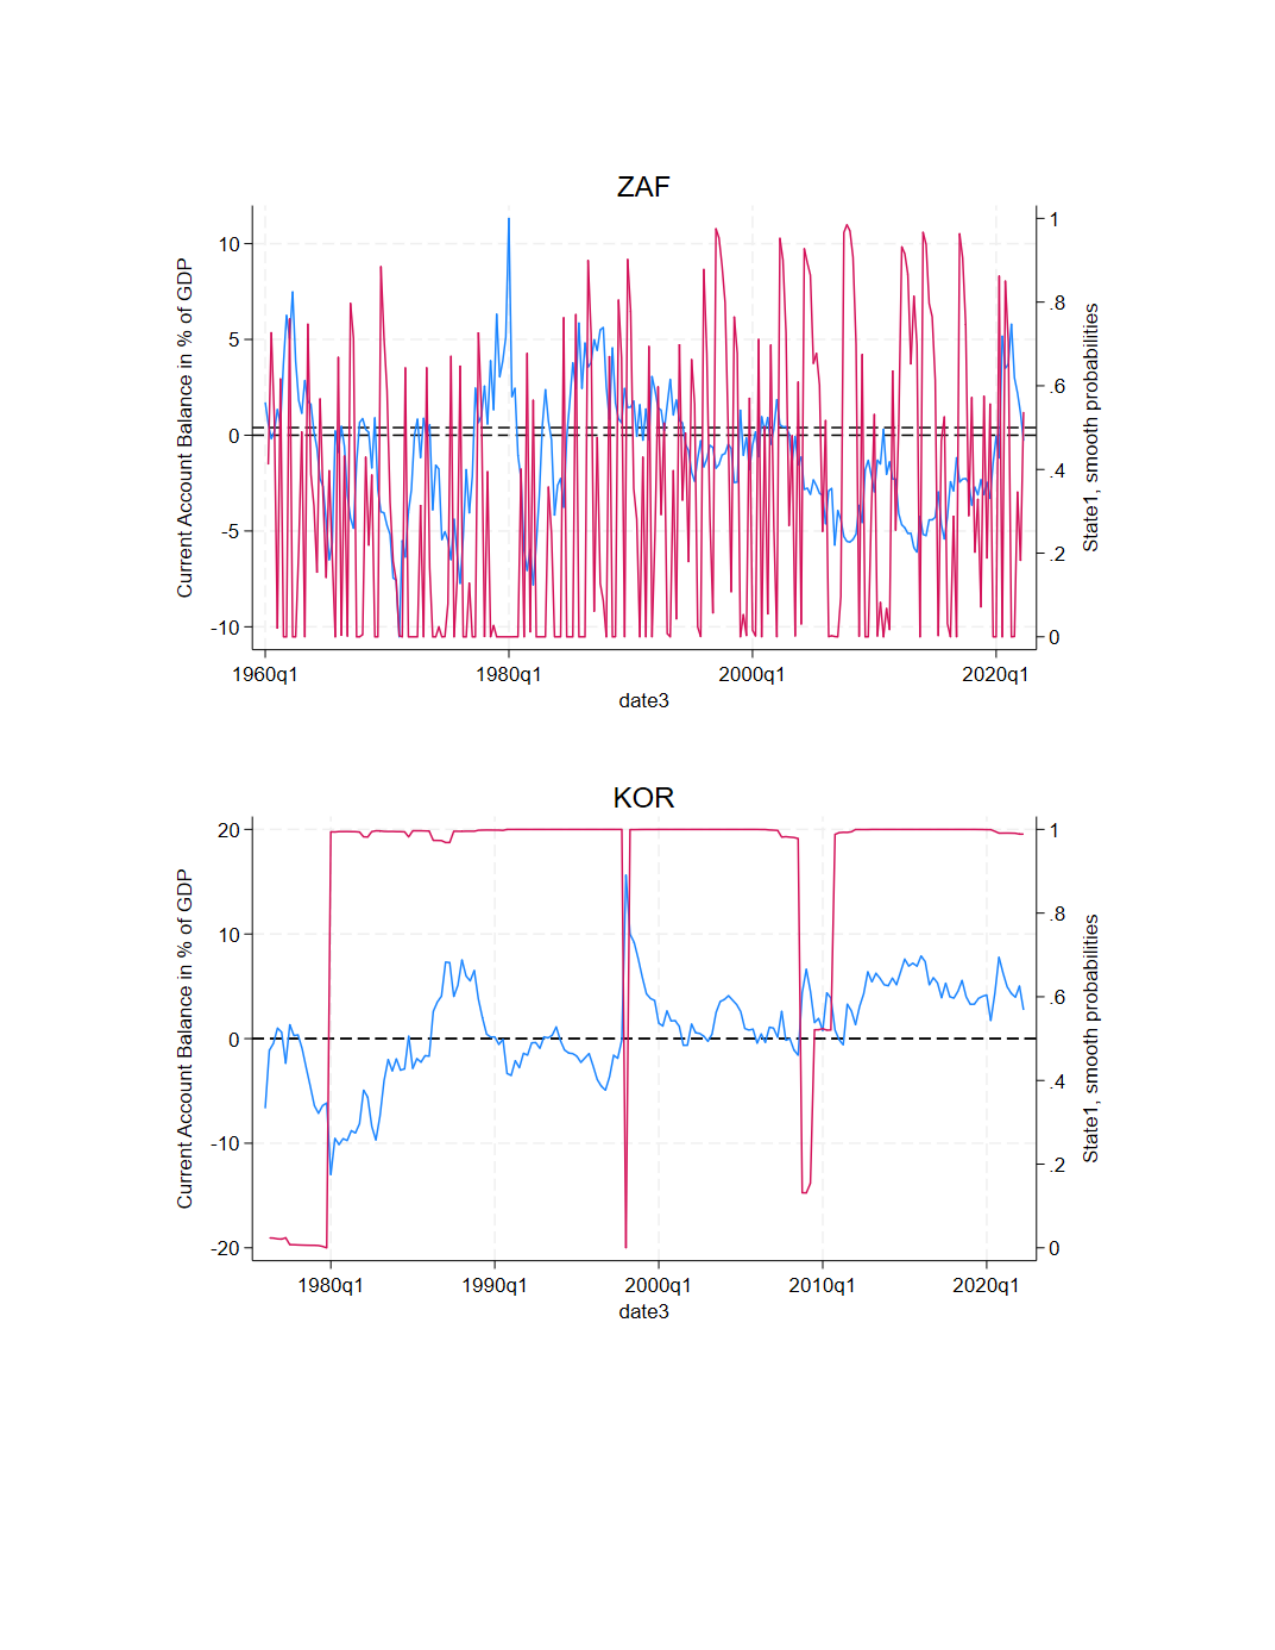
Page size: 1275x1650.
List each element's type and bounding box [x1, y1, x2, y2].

picture [150, 150, 1125, 736]
picture [150, 761, 1125, 1347]
